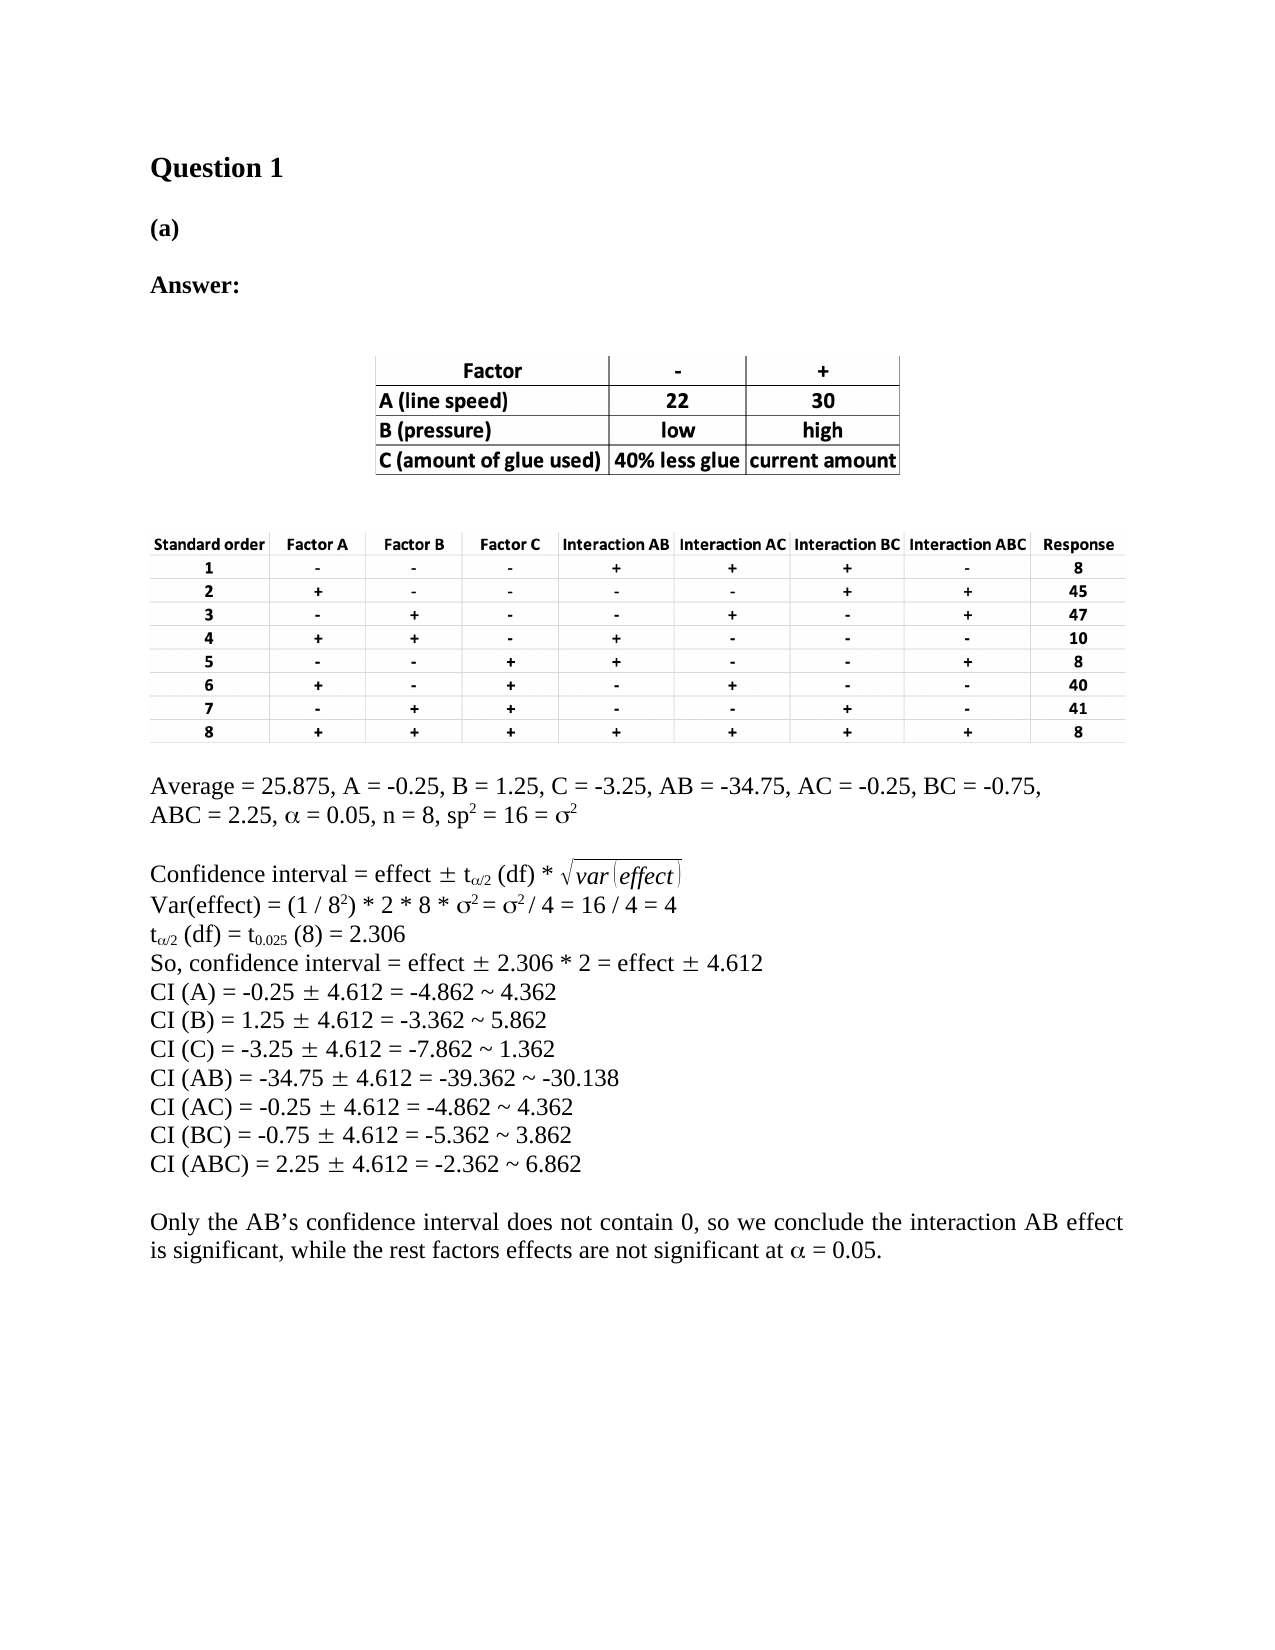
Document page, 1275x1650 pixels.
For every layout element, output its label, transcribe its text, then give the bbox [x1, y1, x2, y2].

text So, confidence interval = effect 2.306 * 2 = effect 4.612 [150, 948, 1125, 977]
text t/2 (df) = t0.025 (8) = 2.306 [150, 919, 1125, 948]
picture [150, 532, 1125, 743]
text CI (BC) = -0.75 4.612 = -5.362 ~ 3.862 [150, 1121, 1125, 1149]
text Question 1 [150, 150, 1125, 183]
text CI (C) = -3.25 4.612 = -7.862 ~ 1.362 [150, 1034, 1125, 1063]
text CI (ABC) = 2.25 4.612 = -2.362 ~ 6.862 [150, 1149, 1125, 1178]
picture [375, 356, 900, 475]
text CI (B) = 1.25 4.612 = -3.362 ~ 5.862 [150, 1006, 1125, 1034]
text Average = 25.875, A = -0.25, B = 1.25, C = -3.25, AB = -34.75, AC = -0.25, BC = -0.75, [150, 771, 1125, 800]
text Var(effect) = (1 / 82) * 2 * 8 * 2 = 2 / 4 = 16 / 4 = 4 [150, 891, 1125, 919]
text Only the AB’s confidence interval does not contain 0, so we conclude the interaction AB effect is significant, while the rest factors effects are not significant at = 0.05. [150, 1207, 1125, 1264]
text (a) [150, 213, 1125, 241]
text Answer: [150, 271, 1125, 299]
text CI (A) = -0.25 4.612 = -4.862 ~ 4.362 [150, 977, 1125, 1006]
text CI (AB) = -34.75 4.612 = -39.362 ~ -30.138 [150, 1063, 1125, 1092]
text Confidence interval = effect t/2 (df) * [150, 857, 1125, 891]
text ABC = 2.25, = 0.05, n = 8, sp2 = 16 = 2 [150, 800, 1125, 829]
text CI (AC) = -0.25 4.612 = -4.862 ~ 4.362 [150, 1092, 1125, 1121]
